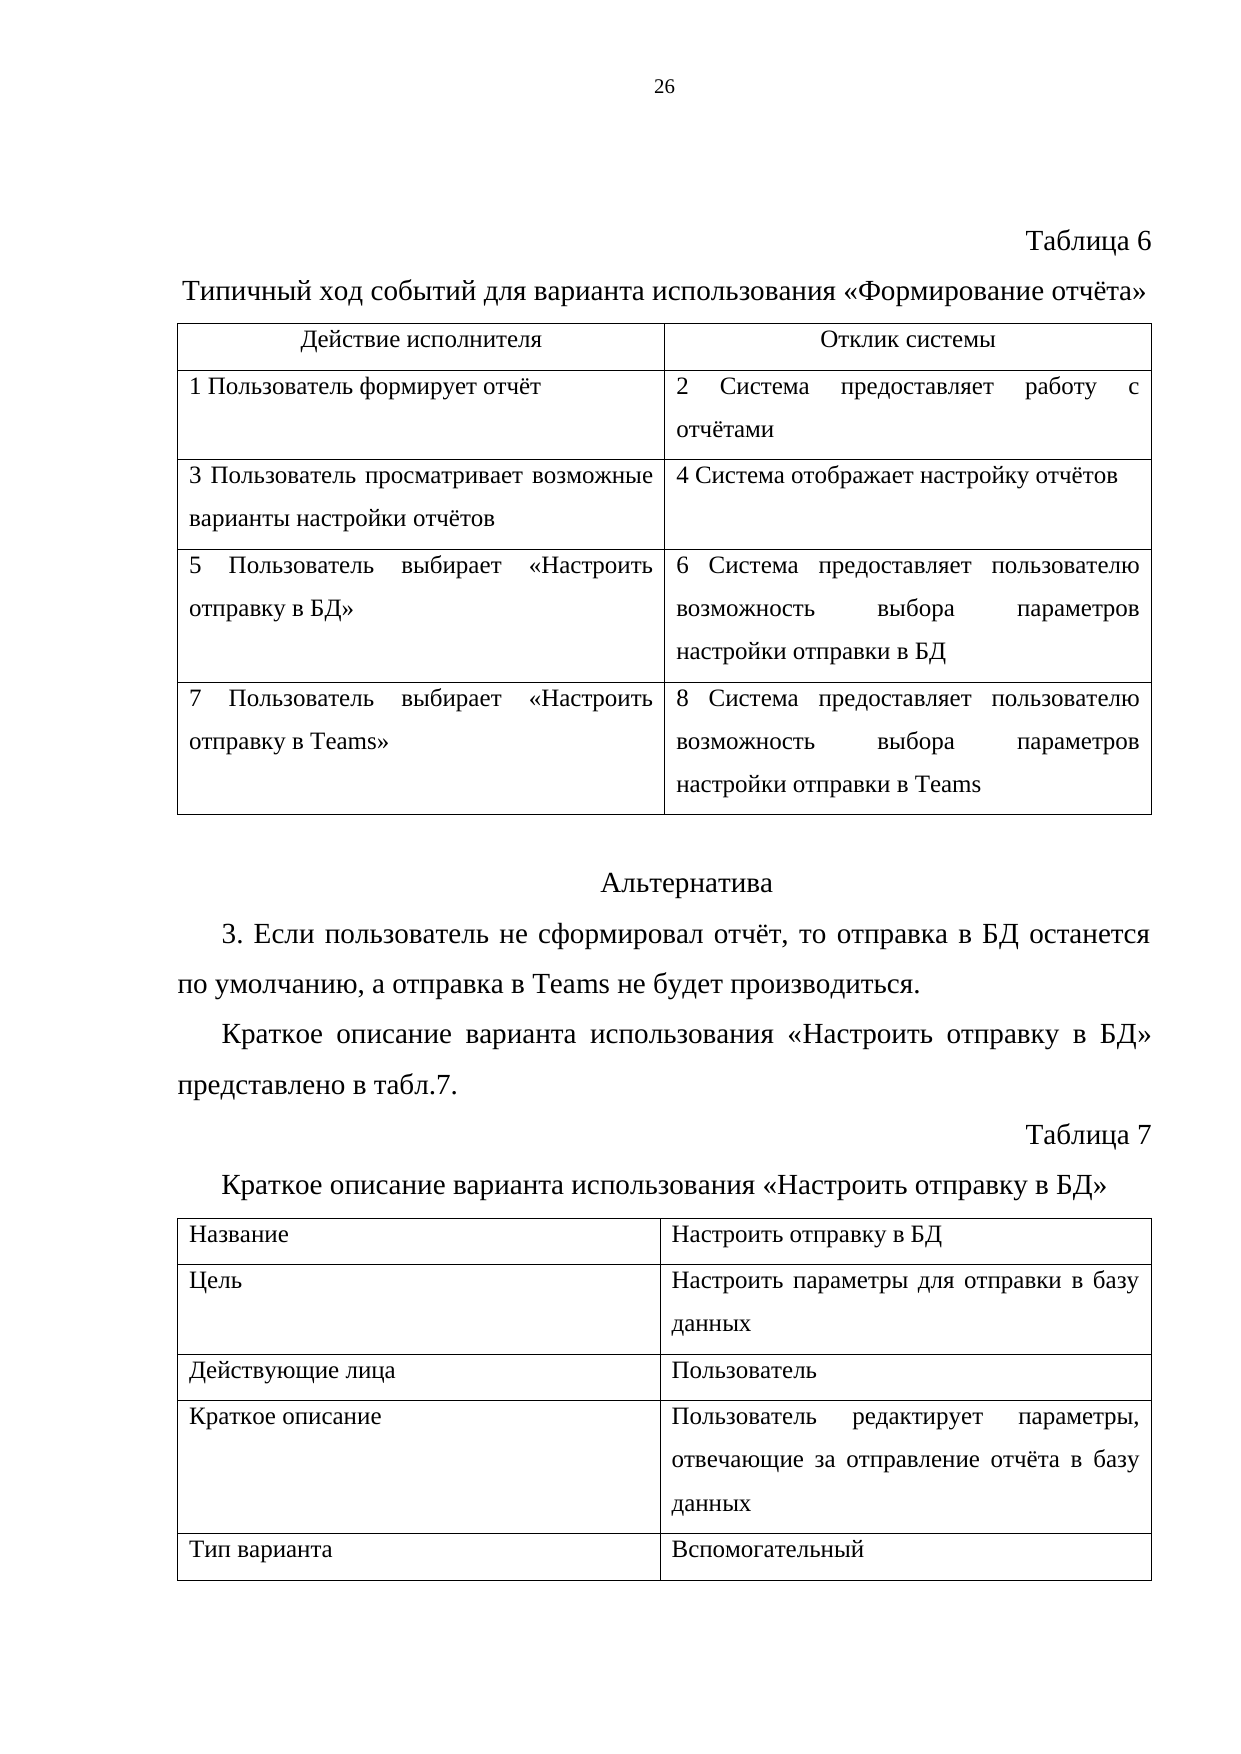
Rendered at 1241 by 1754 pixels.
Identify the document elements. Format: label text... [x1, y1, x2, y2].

text 3. Если пользователь не сформировал отчёт, то отправка в БД останется по умолчанию, а отправка в Teams не будет производиться. [177, 916, 1152, 1000]
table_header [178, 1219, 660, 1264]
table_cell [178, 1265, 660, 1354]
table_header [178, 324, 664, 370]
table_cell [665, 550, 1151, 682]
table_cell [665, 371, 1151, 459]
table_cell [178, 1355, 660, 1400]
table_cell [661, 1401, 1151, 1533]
text Типичный ход событий для варианта использования «Формирование отчёта» [177, 273, 1152, 306]
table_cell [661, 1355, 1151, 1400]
text Таблица 6 [177, 223, 1152, 256]
text Альтернатива [177, 866, 1152, 899]
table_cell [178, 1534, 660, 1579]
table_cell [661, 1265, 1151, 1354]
text Краткое описание варианта использования «Настроить отправку в БД» представлено в табл.7. [177, 1017, 1152, 1100]
text Краткое описание варианта использования «Настроить отправку в БД» [177, 1167, 1152, 1201]
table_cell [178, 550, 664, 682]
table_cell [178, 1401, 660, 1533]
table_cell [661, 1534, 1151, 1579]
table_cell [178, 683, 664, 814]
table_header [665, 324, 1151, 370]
text Таблица 7 [177, 1117, 1152, 1151]
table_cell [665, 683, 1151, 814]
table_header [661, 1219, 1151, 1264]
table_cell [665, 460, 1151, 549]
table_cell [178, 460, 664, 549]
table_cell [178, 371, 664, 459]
